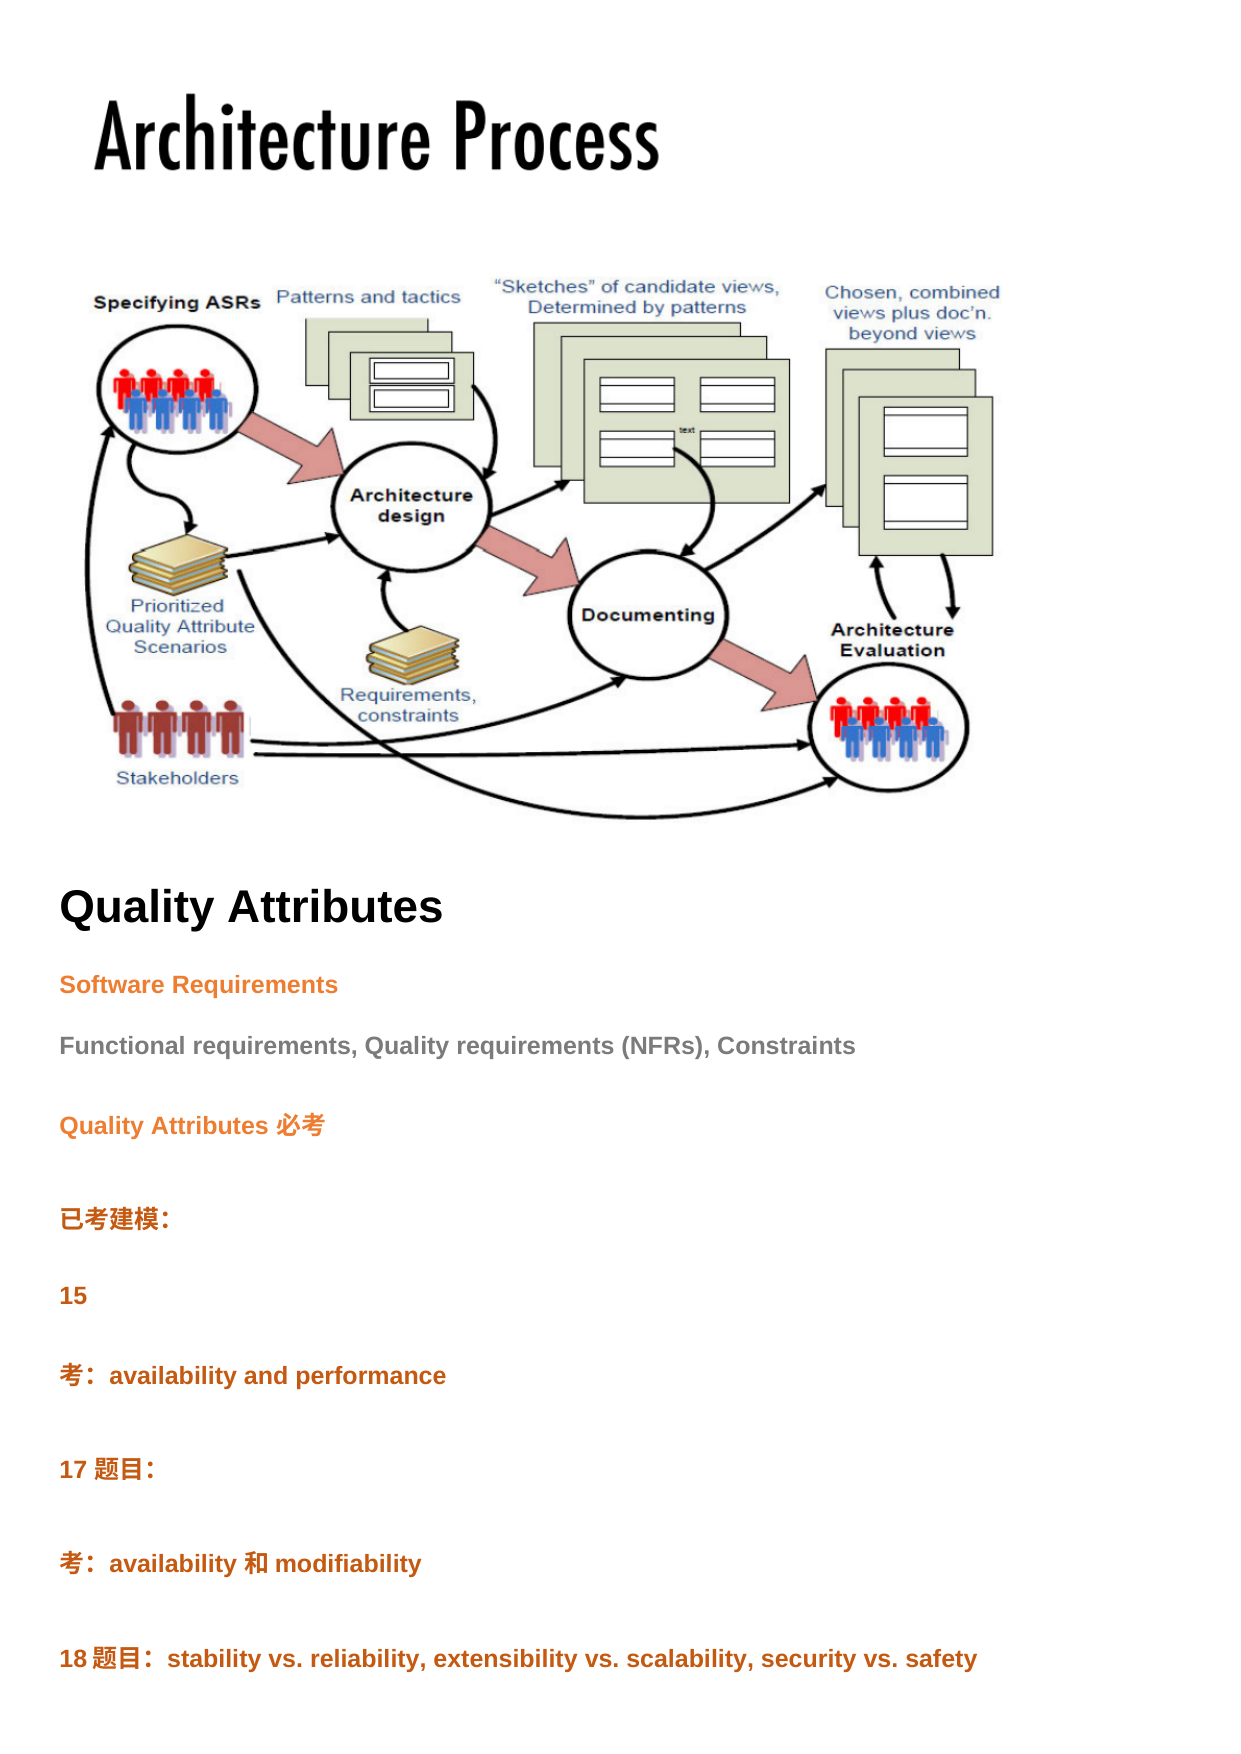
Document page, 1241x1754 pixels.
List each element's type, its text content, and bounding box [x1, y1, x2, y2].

text 考：availability and performance [59, 1341, 1181, 1406]
text 15 [59, 1279, 1181, 1312]
text 已考建模： [59, 1185, 1181, 1250]
text 17 题目： [59, 1435, 1181, 1500]
text Functional requirements, Quality requirements (NFRs), Constraints [59, 1029, 1181, 1062]
text Quality Attributes [59, 874, 1181, 939]
text 考：availability 和 modifiability [59, 1529, 1181, 1594]
text Quality Attributes 必考 [59, 1091, 1181, 1156]
text Software Requirements [59, 968, 1181, 1000]
picture [59, 64, 1058, 824]
text 18题目：stability vs. reliability, extensibility vs. scalability, security vs. safety [59, 1624, 1181, 1689]
